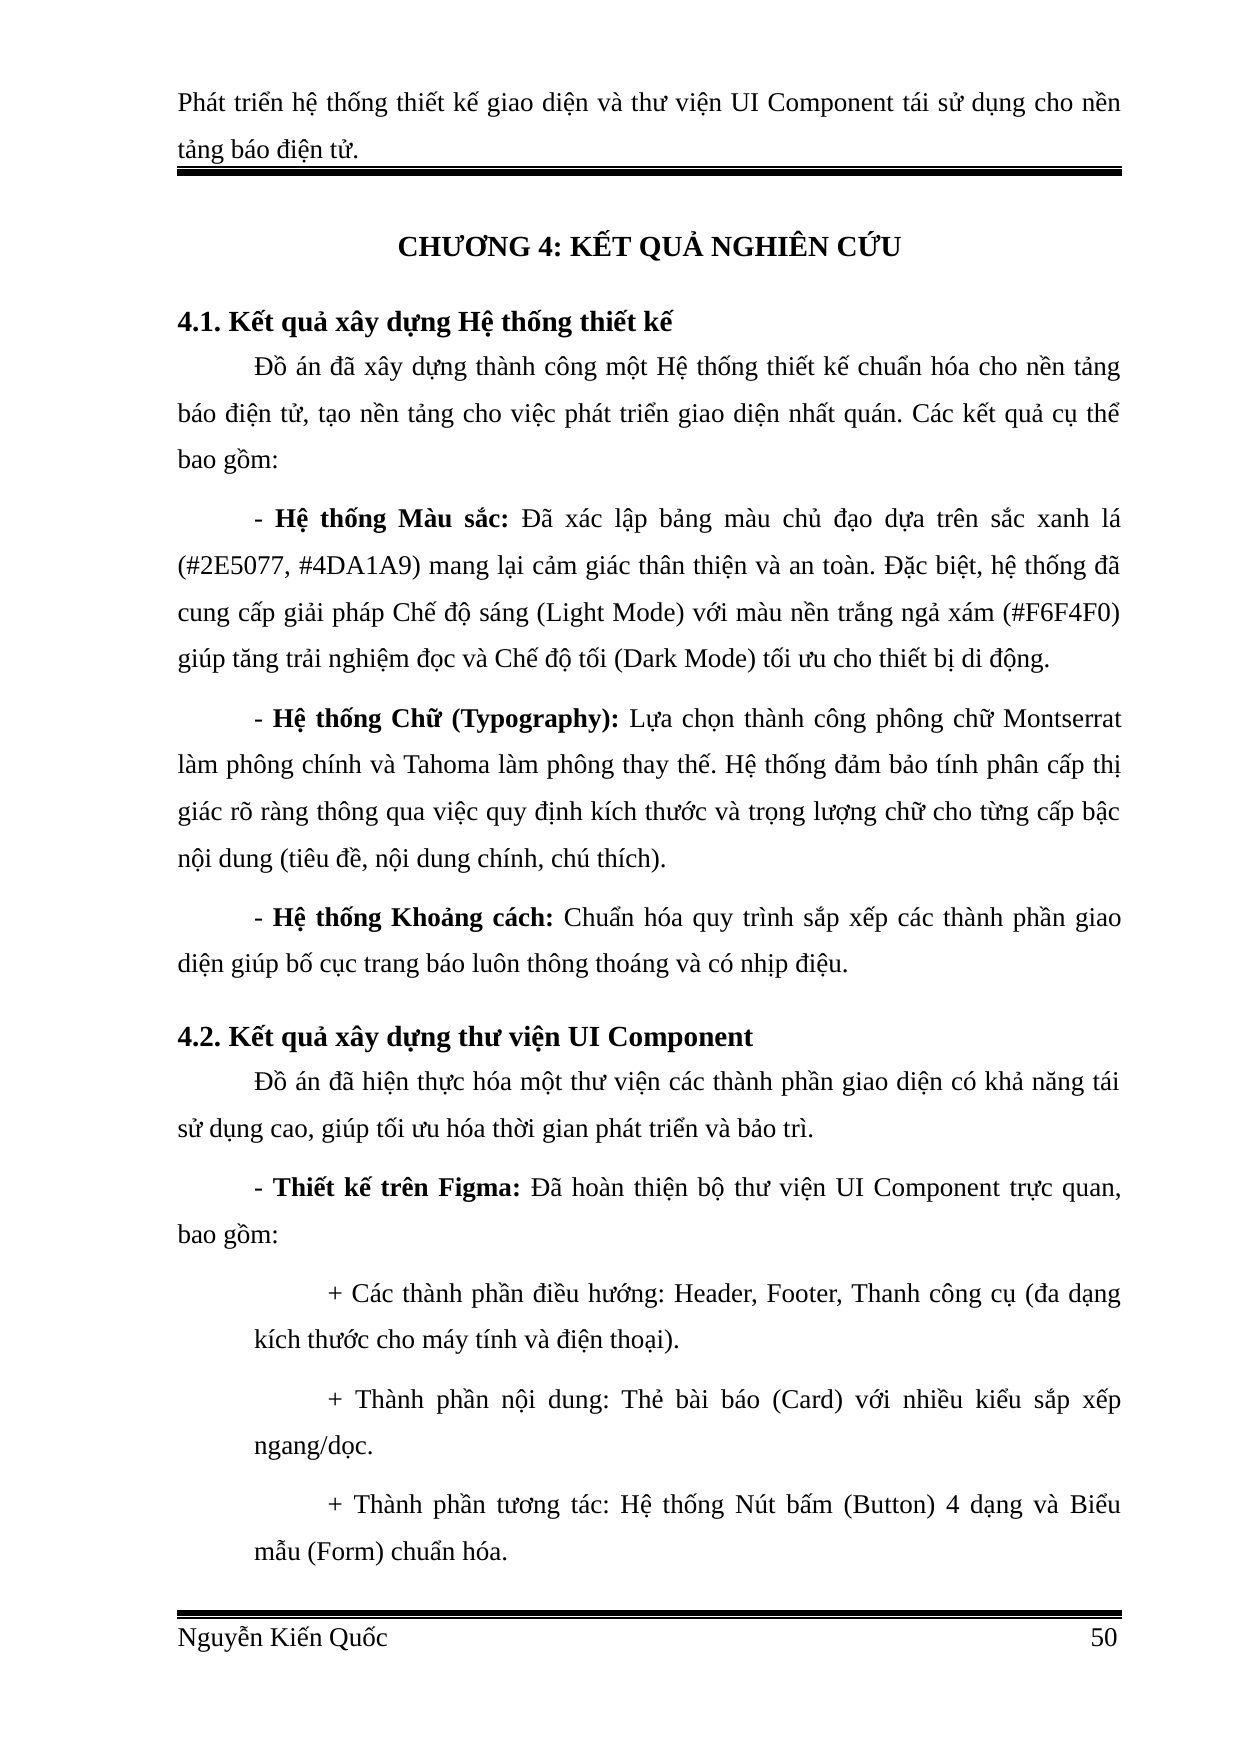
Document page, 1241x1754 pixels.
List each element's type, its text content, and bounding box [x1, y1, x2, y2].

text + Thành phần nội dung: Thẻ bài báo (Card) với nhiều kiểu sắp xếp ngang/dọc. [254, 1383, 1122, 1461]
text + Thành phần tương tác: Hệ thống Nút bấm (Button) 4 dạng và Biểu mẫu (Form) chuẩn hóa. [254, 1488, 1122, 1566]
text Đồ án đã hiện thực hóa một thư viện các thành phần giao diện có khả năng tái sử dụng cao, giúp tối ưu hóa thời gian phát triển và bảo trì. [177, 1065, 1122, 1143]
text + Các thành phần điều hướng: Header, Footer, Thanh công cụ (đa dạng kích thước cho máy tính và điện thoại). [254, 1277, 1122, 1355]
subtitle Kết quả xây dựng thư viện UI Component [177, 1019, 1122, 1053]
text - Hệ thống Màu sắc: Đã xác lập bảng màu chủ đạo dựa trên sắc xanh lá (#2E5077, #4DA1A9) mang lại cảm giác thân thiện và an toàn. Đặc biệt, hệ thống đã cung cấp giải pháp Chế độ sáng (Light Mode) với màu nền trắng ngả xám (#F6F4F0) giúp tăng trải nghiệm đọc và Chế độ tối (Dark Mode) tối ưu cho thiết bị di động. [177, 502, 1122, 674]
text - Hệ thống Chữ (Typography): Lựa chọn thành công phông chữ Montserrat làm phông chính và Tahoma làm phông thay thế. Hệ thống đảm bảo tính phân cấp thị giác rõ ràng thông qua việc quy định kích thước và trọng lượng chữ cho từng cấp bậc nội dung (tiêu đề, nội dung chính, chú thích). [177, 702, 1122, 873]
subtitle KẾT QUẢ NGHIÊN CỨU [177, 229, 1122, 262]
text Đồ án đã xây dựng thành công một Hệ thống thiết kế chuẩn hóa cho nền tảng báo điện tử, tạo nền tảng cho việc phát triển giao diện nhất quán. Các kết quả cụ thể bao gồm: [177, 350, 1122, 474]
text - Thiết kế trên Figma: Đã hoàn thiện bộ thư viện UI Component trực quan, bao gồm: [177, 1171, 1122, 1249]
subtitle Kết quả xây dựng Hệ thống thiết kế [177, 304, 1122, 337]
text - Hệ thống Khoảng cách: Chuẩn hóa quy trình sắp xếp các thành phần giao diện giúp bố cục trang báo luôn thông thoáng và có nhịp điệu. [177, 901, 1122, 979]
